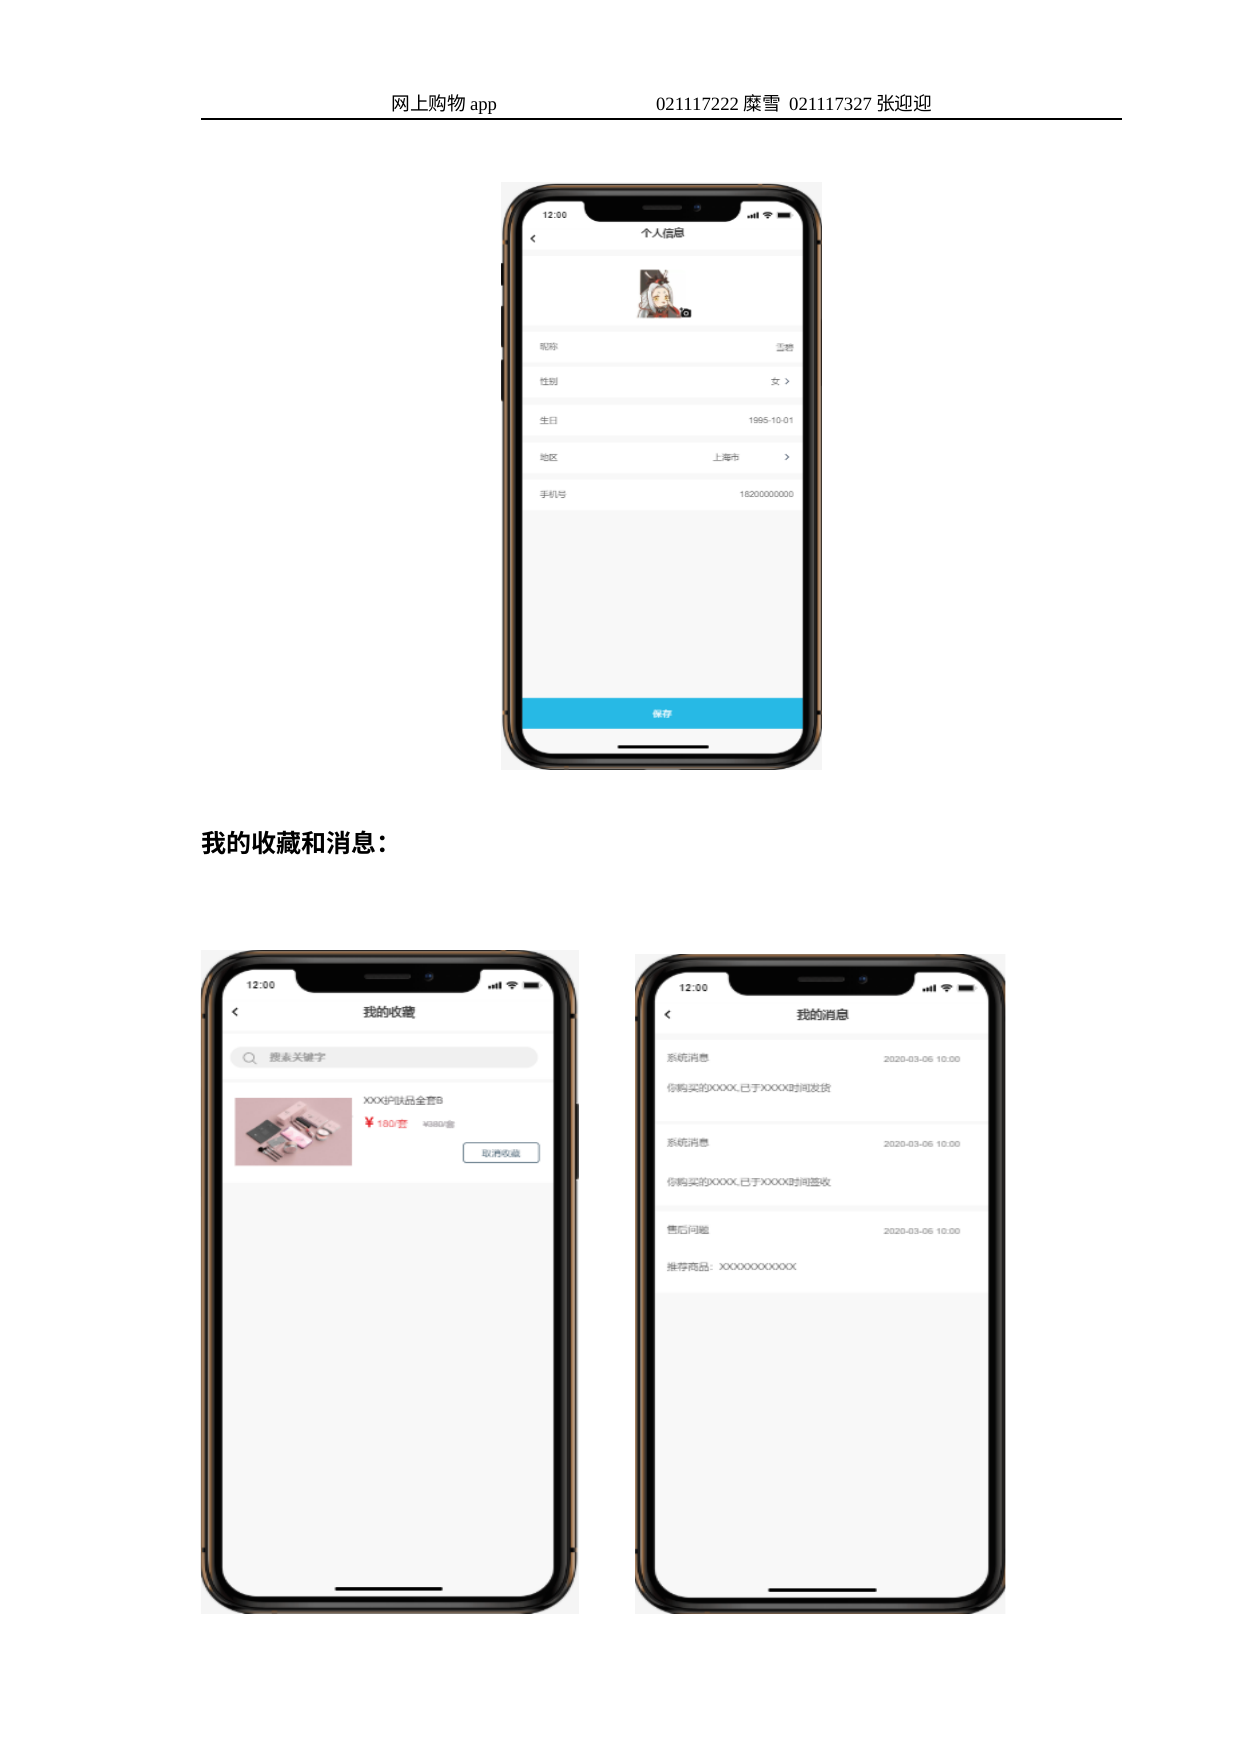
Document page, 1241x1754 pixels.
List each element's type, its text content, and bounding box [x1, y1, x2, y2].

picture [501, 182, 822, 770]
picture [200, 950, 579, 1614]
text 我的收藏和消息： [201, 808, 1122, 876]
picture [635, 954, 1006, 1614]
